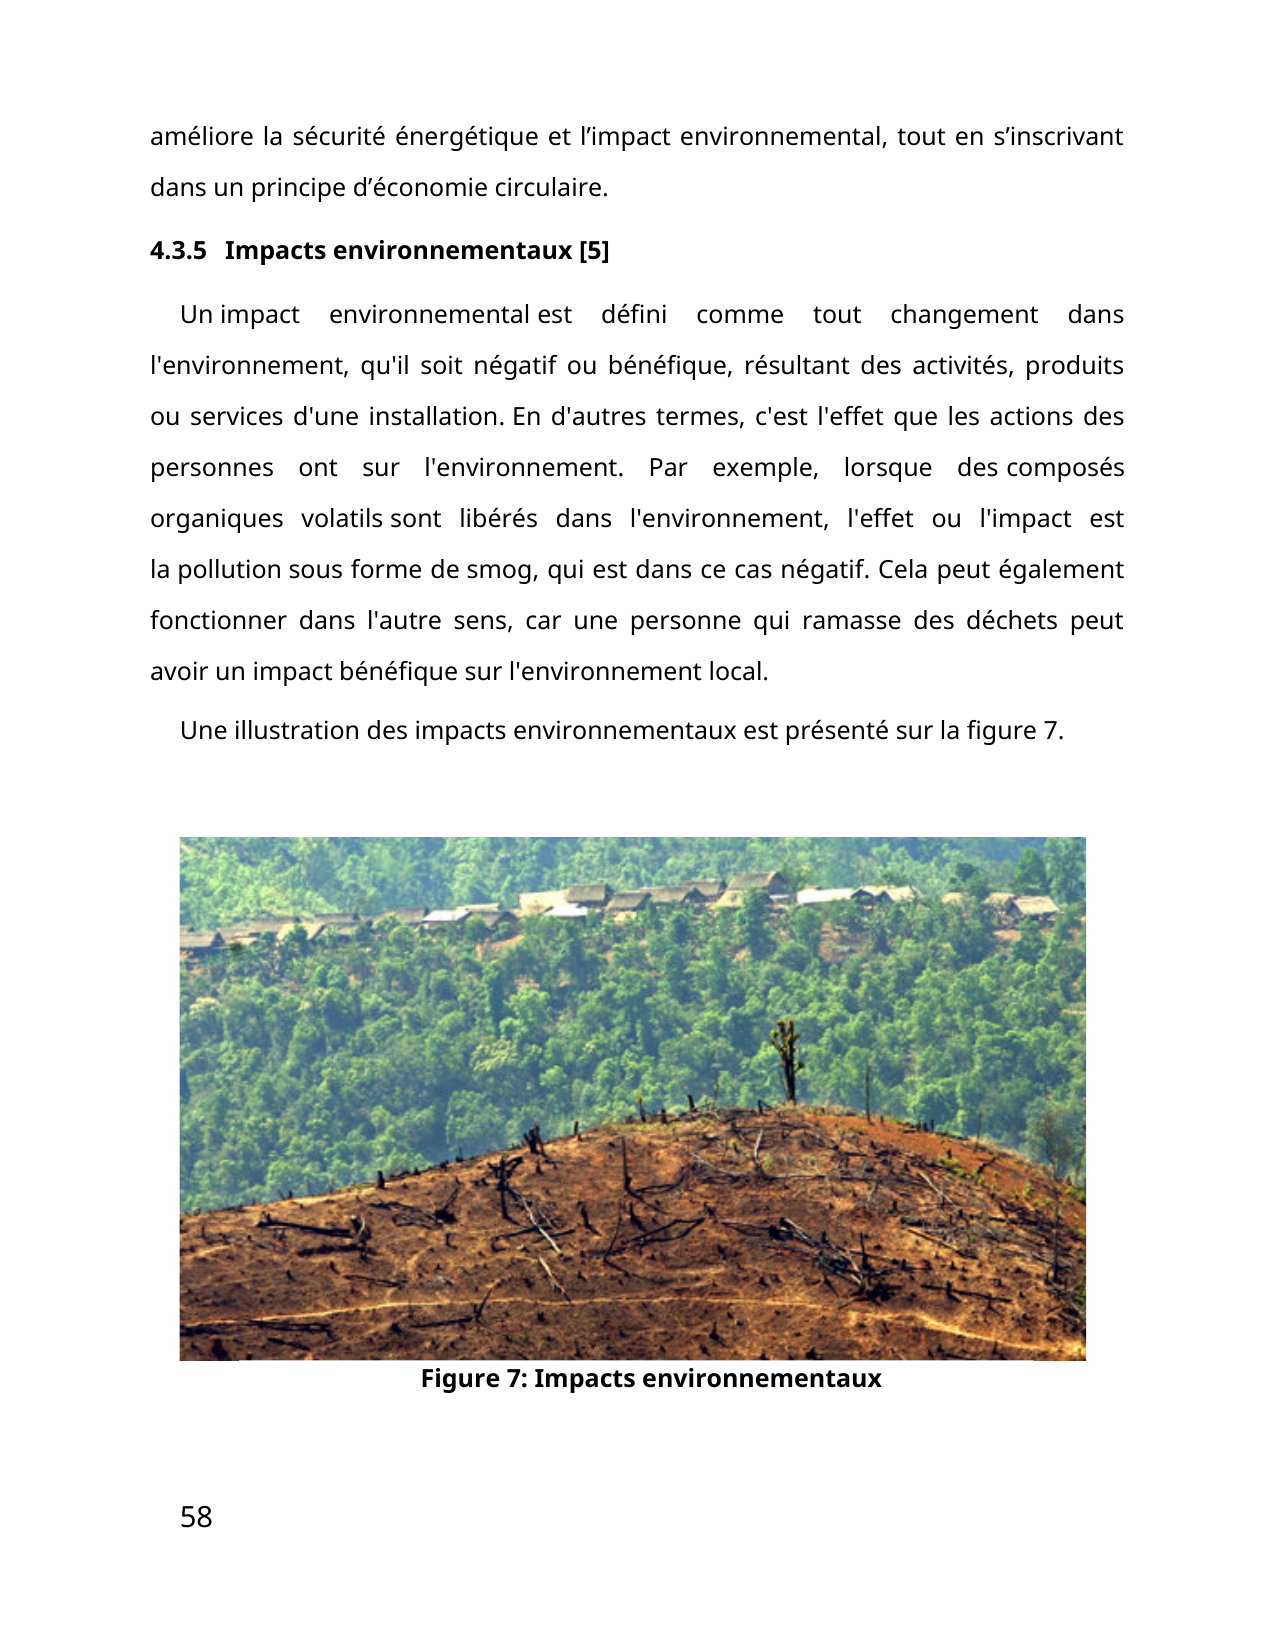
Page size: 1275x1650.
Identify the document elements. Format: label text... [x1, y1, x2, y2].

subtitle Impacts environnementaux [5] [150, 233, 1125, 267]
picture [179, 837, 1087, 1361]
text Un impact environnemental est défini comme tout changement dans l'environnement, qu'il soit négatif ou bénéfique, résultant des activités, produits ou services d'une installation. En d'autres termes, c'est l'effet que les actions des personnes ont sur l'environnement. Par exemple, lorsque des composés organiques volatils sont libérés dans l'environnement, l'effet ou l'impact est la pollution sous forme de smog, qui est dans ce cas négatif. Cela peut également fonctionner dans l'autre sens, car une personne qui ramasse des déchets peut avoir un impact bénéfique sur l'environnement local. [150, 296, 1125, 688]
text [150, 118, 1125, 203]
text Une illustration des impacts environnementaux est présenté sur la figure 7. [150, 713, 1125, 747]
